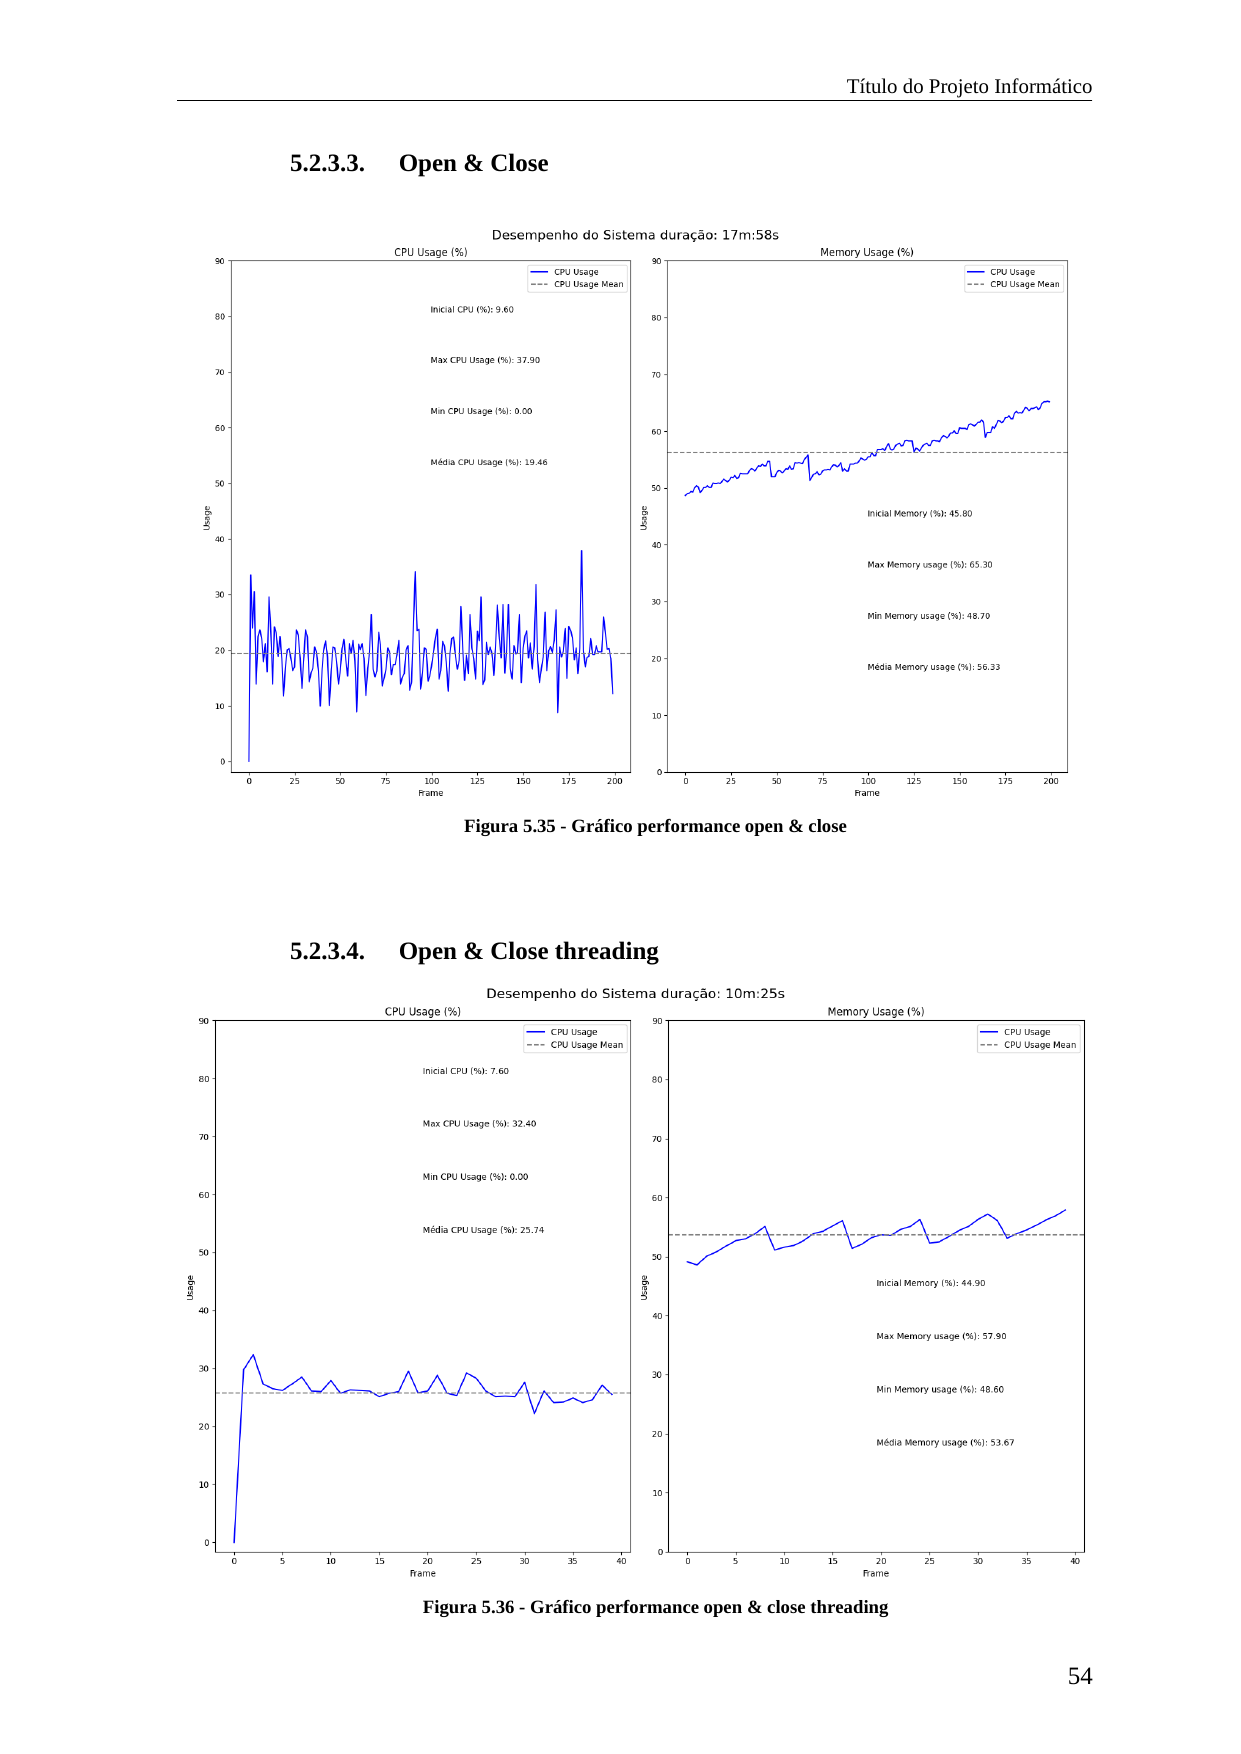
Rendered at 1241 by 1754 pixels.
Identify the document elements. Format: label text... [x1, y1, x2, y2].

picture [194, 218, 1076, 806]
picture [177, 976, 1093, 1587]
subtitle Open & Close threading [290, 936, 1092, 965]
subtitle Open & Close [290, 148, 1092, 176]
